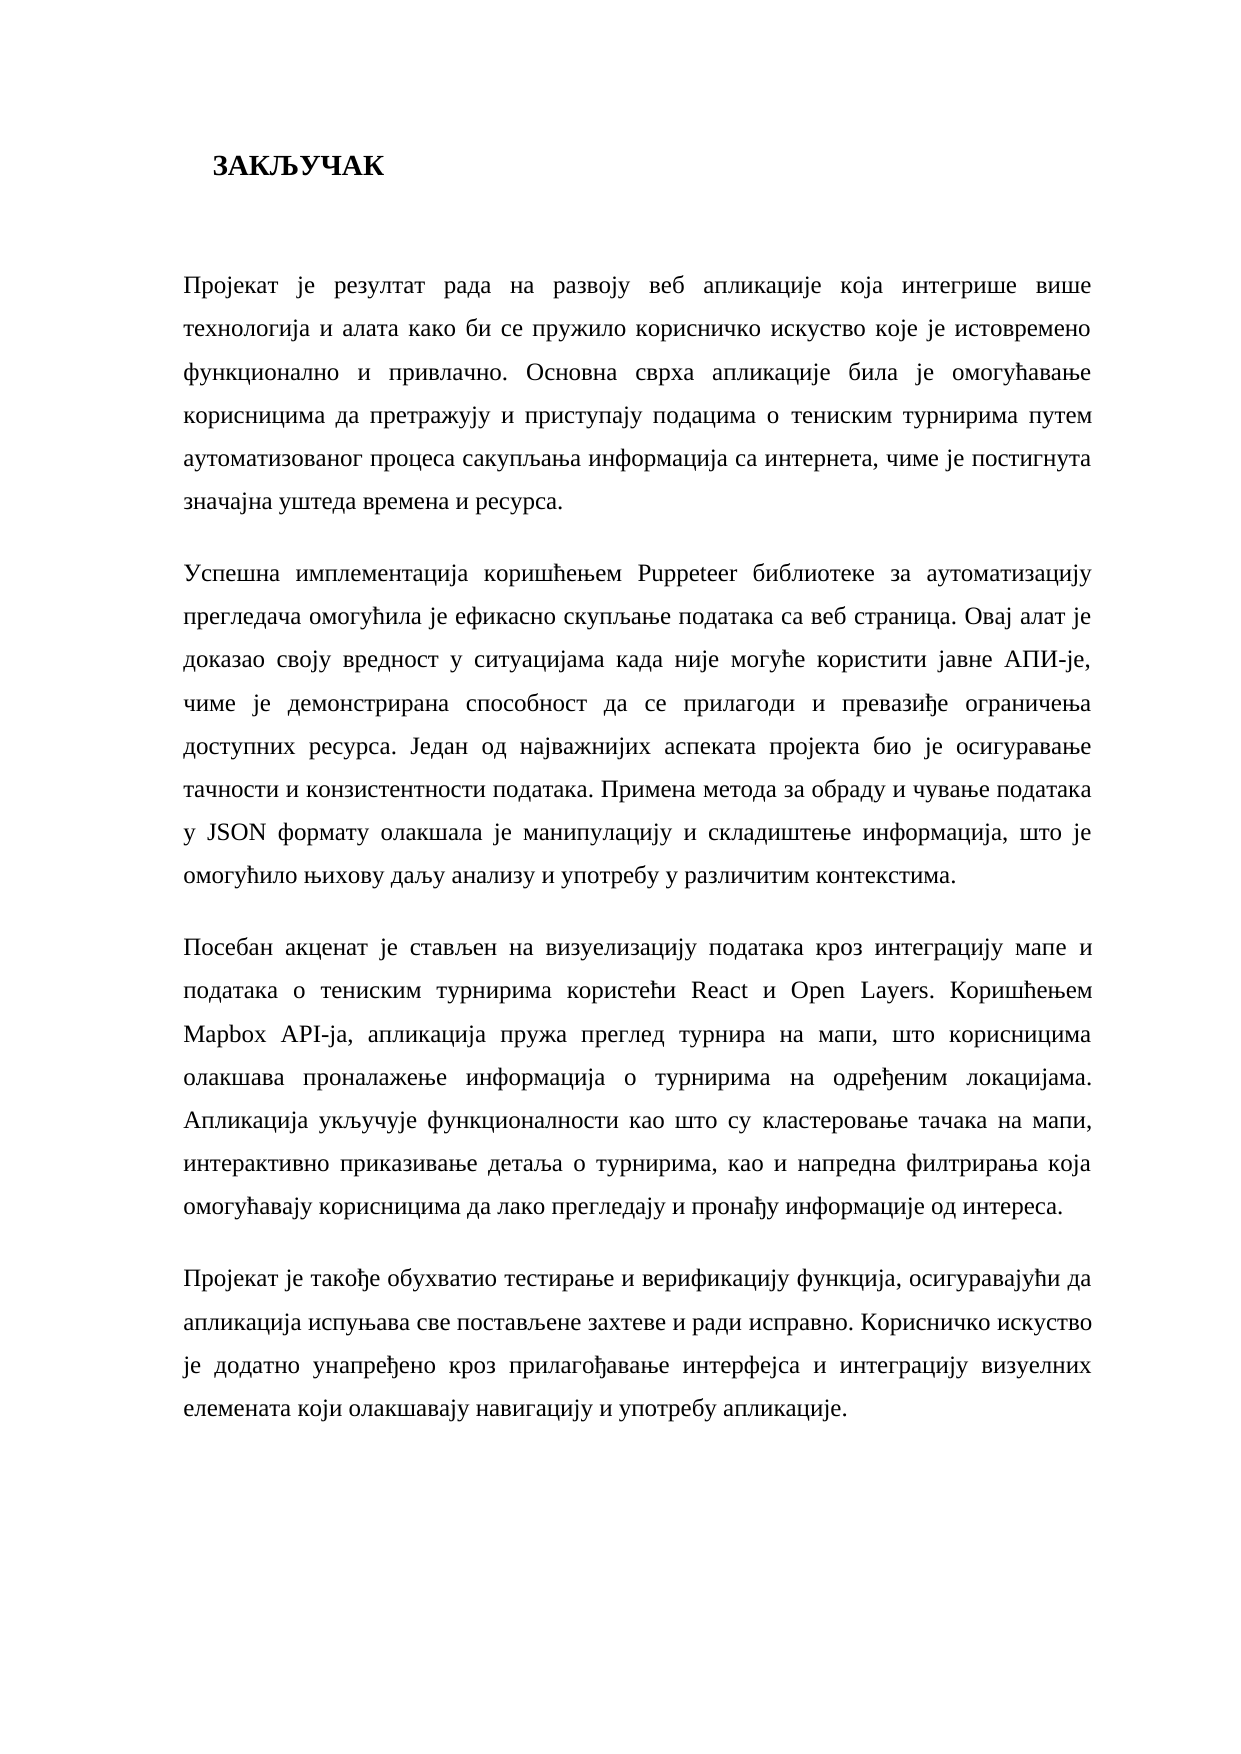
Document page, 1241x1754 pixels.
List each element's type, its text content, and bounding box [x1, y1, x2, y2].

text Пројекат је такође обухватио тестирање и верификацију функција, осигуравајући да апликација испуњава све постављене захтеве и ради исправно. Корисничко искуство је додатно унапређено кроз прилагођавање интерфејса и интеграцију визуелних елемената који олакшавају навигацију и употребу апликације. [183, 1263, 1092, 1422]
text Успешна имплементација коришћењем Puppeteer библиотеке за аутоматизацију прегледача омогућила је ефикасно скупљање података са веб страница. Овај алат је доказао своју вредност у ситуацијама када није могуће користити јавне АПИ-је, чиме је демонстрирана способност да се прилагоди и превазиђе ограничења доступних ресурса. Један од најважнијих аспеката пројекта био је осигуравање тачности и конзистентности података. Примена метода за обраду и чување података у JSON формату олакшала је манипулацију и складиштење информација, што је омогућило њихову даљу анализу и употребу у различитим контекстима. [183, 558, 1092, 889]
text Пројекат је резултат рада на развоју веб апликације која интегрише више технологија и алата како би се пружило корисничко искуство које је истовремено функционално и привлачно. Основна сврха апликације била је омогућавање корисницима да претражују и приступају подацима о тениским турнирима путем аутоматизованог процеса сакупљања информација са интернета, чиме је постигнута значајна уштеда времена и ресурса. [183, 270, 1092, 515]
subtitle ЗАКЉУЧАК [212, 148, 1092, 181]
text Посебан акценат је стављен на визуелизацију података кроз интеграцију мапе и података о тениским турнирима користећи React и Open Layers. Коришћењем Mapbox API-ја, апликација пружа преглед турнира на мапи, што корисницима олакшава проналажење информација о турнирима на одређеним локацијама. Апликација укључује функционалности као што су кластеровање тачака на мапи, интерактивно приказивање детаља о турнирима, као и напредна филтрирања која омогућавају корисницима да лако прегледају и пронађу информације од интереса. [183, 932, 1092, 1220]
